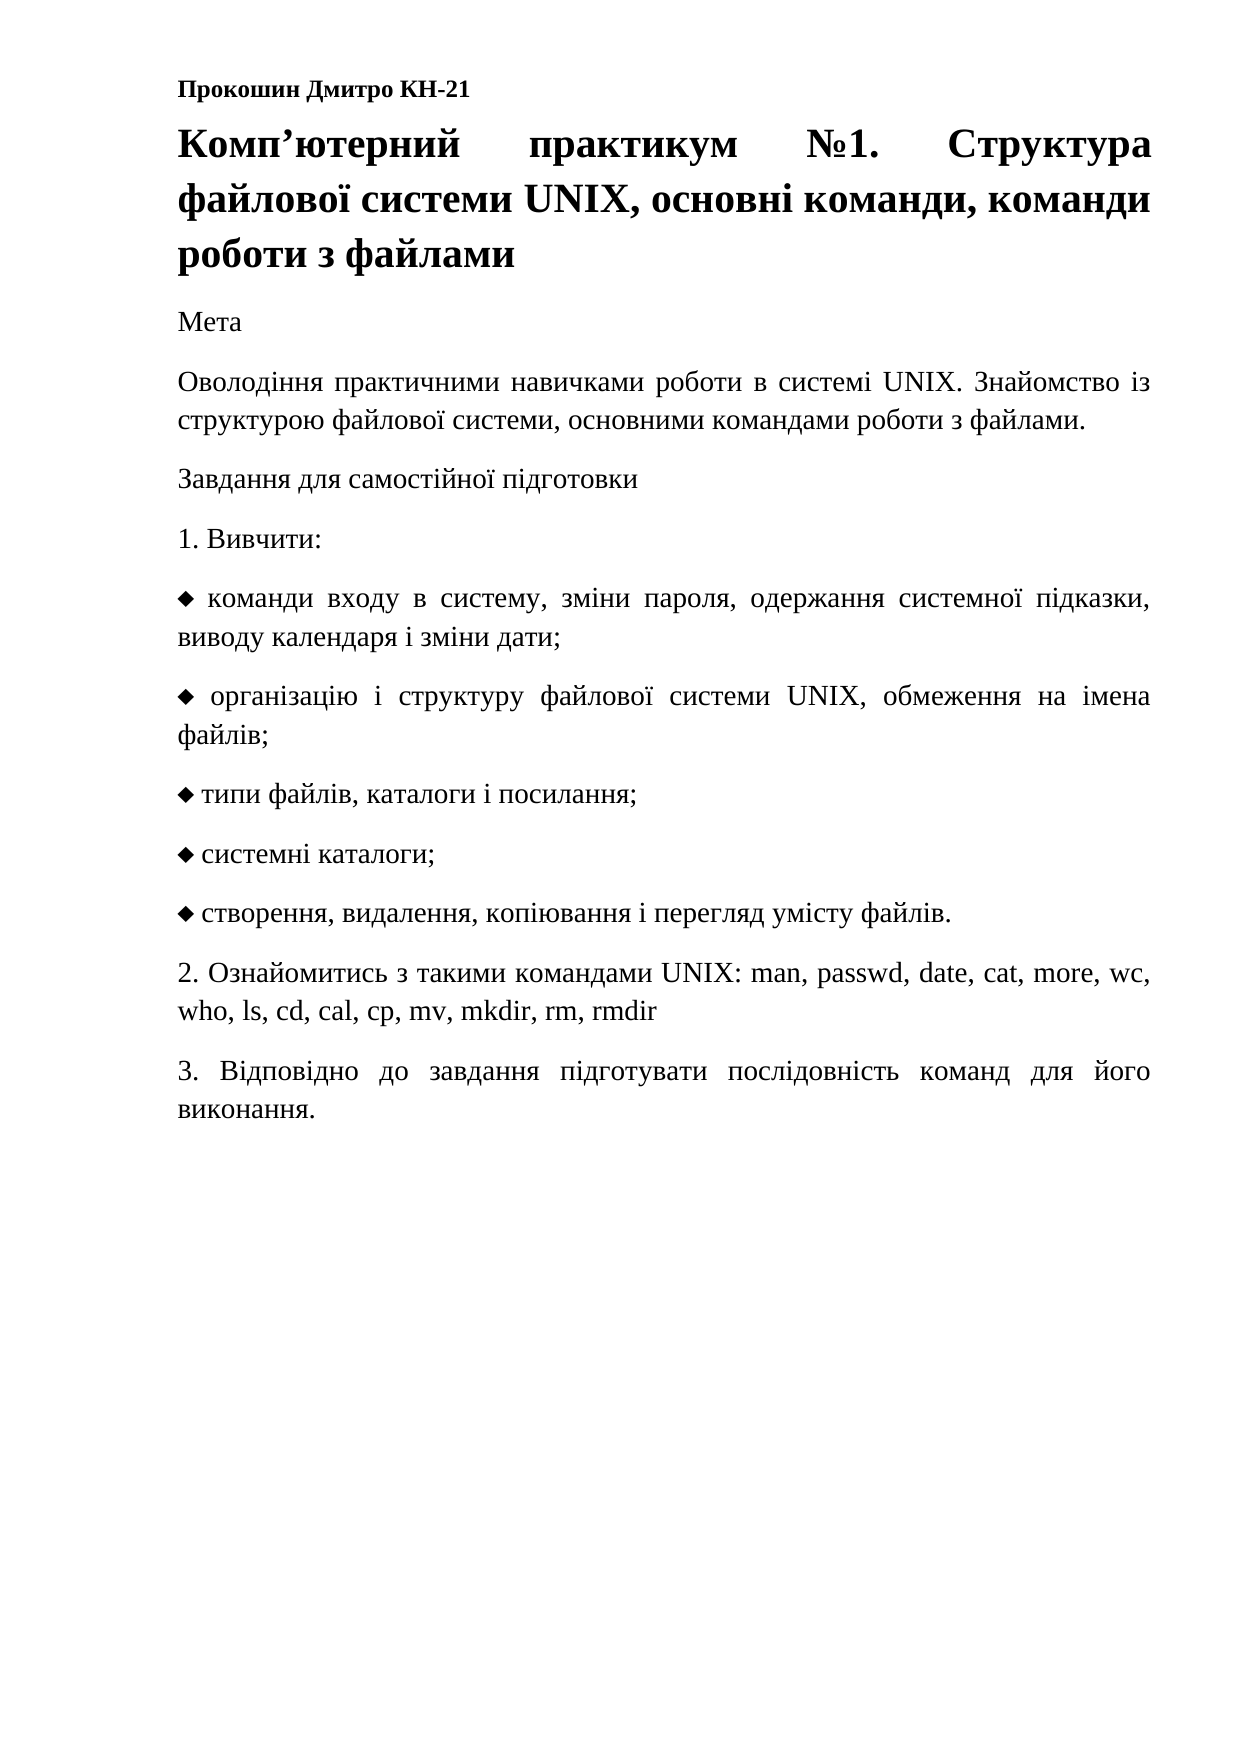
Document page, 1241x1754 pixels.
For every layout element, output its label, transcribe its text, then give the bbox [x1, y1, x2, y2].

text створення, видалення, копіювання і перегляд умісту файлів. [177, 895, 1152, 929]
text типи файлів, каталоги і посилання; [177, 776, 1152, 810]
text 3. Відповідно до завдання підготувати послідовність команд для його виконання. [177, 1053, 1152, 1125]
text 2. Ознайомитись з такими командами UNIX: man, passwd, date, cat, more, wc, who, ls, cd, cal, cp, mv, mkdir, rm, rmdir [177, 955, 1152, 1027]
text Мета [177, 304, 1152, 338]
text системні каталоги; [177, 836, 1152, 869]
text Комп’ютерний практикум №1. Структура файлової системи UNIX, основні команди, команди роботи з файлами [177, 118, 1152, 276]
text організацію і структуру файлової системи UNIX, обмеження на імена файлів; [177, 678, 1152, 751]
text 1. Вивчити: [177, 521, 1152, 554]
text Оволодіння практичними навичками роботи в системі UNIX. Знайомство із структурою файлової системи, основними командами роботи з файлами. [177, 364, 1152, 436]
text Завдання для самостійної підготовки [177, 462, 1152, 495]
text команди входу в систему, зміни пароля, одержання системної підказки, виводу календаря і зміни дати; [177, 580, 1152, 652]
